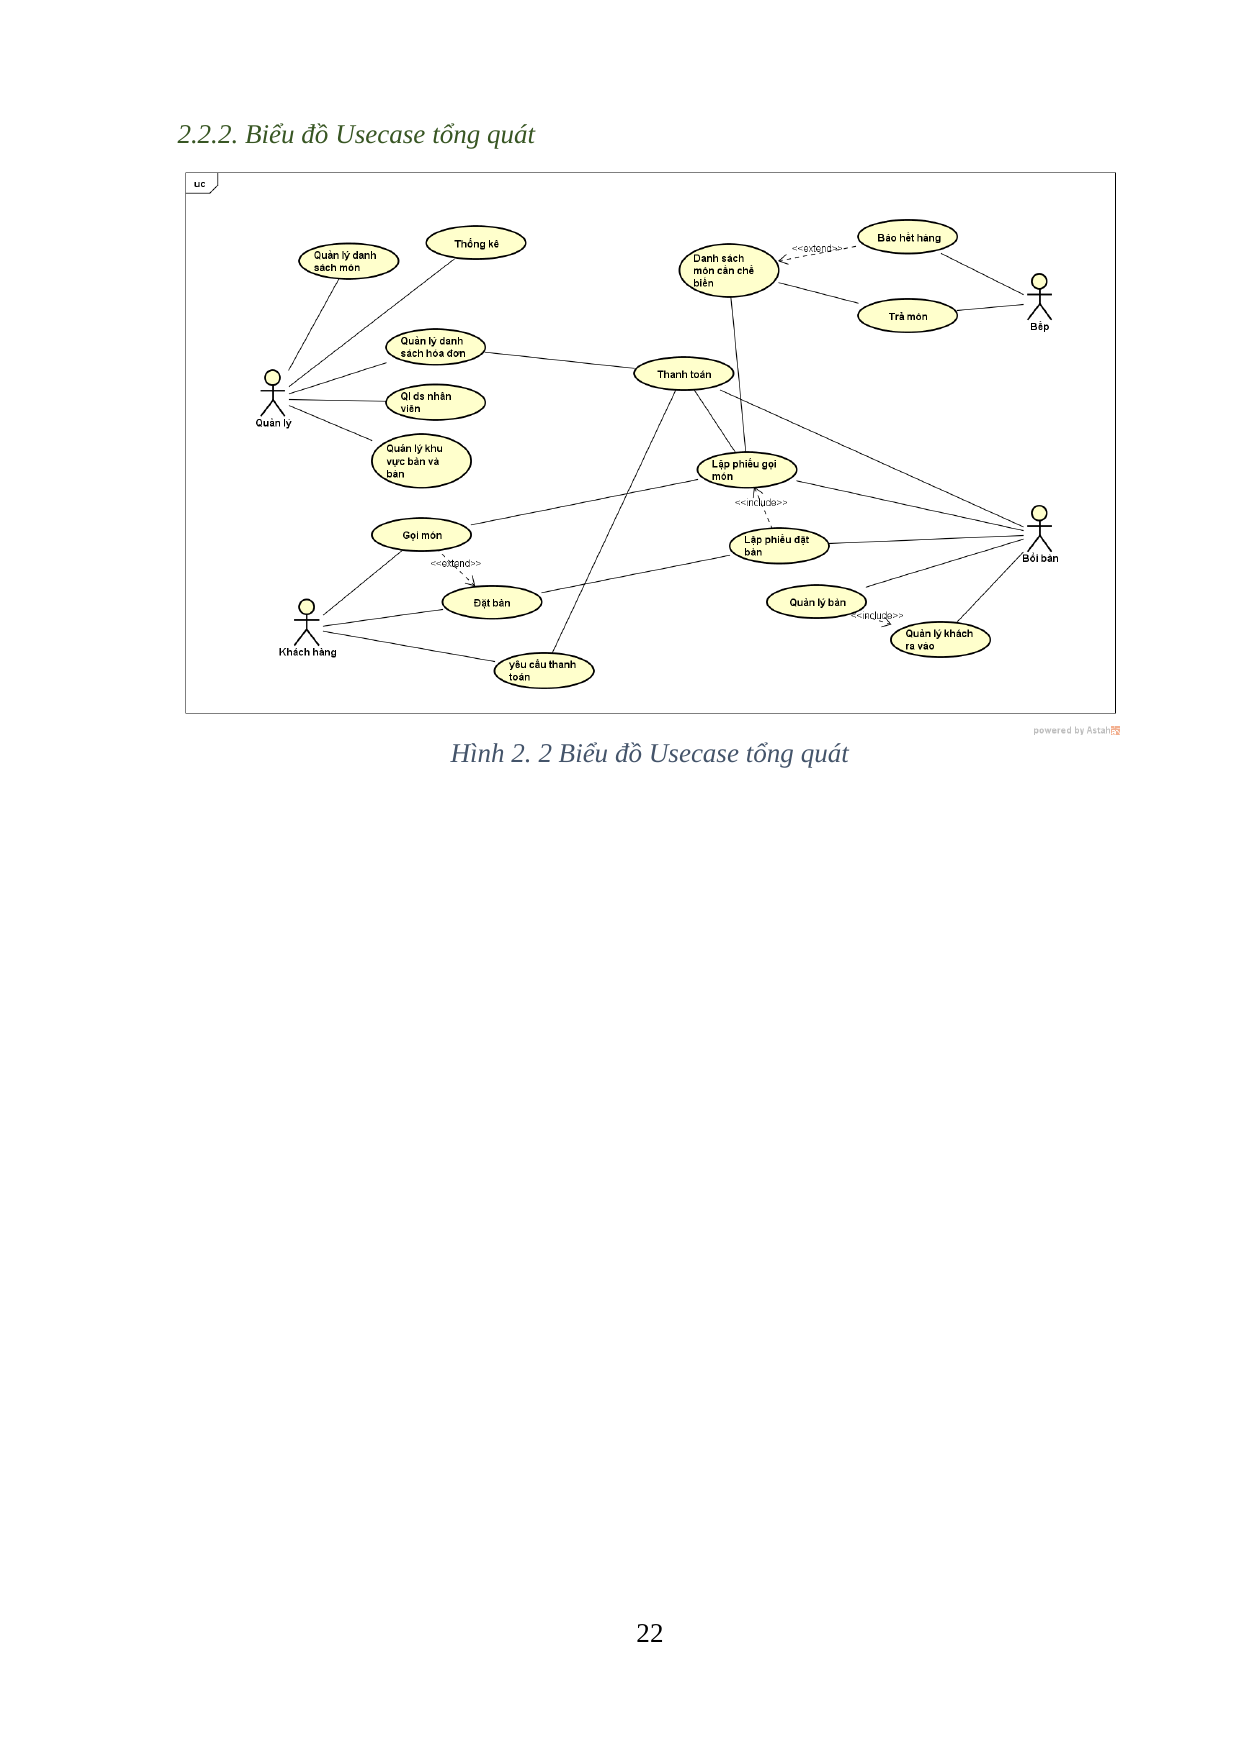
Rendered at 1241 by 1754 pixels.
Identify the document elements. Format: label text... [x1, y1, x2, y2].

text Hình 2. 2 Biểu đồ Usecase tổng quát [177, 738, 1122, 769]
subtitle 2.2.2. Biểu đồ Usecase tổng quát [177, 118, 1122, 149]
picture [177, 164, 1123, 738]
